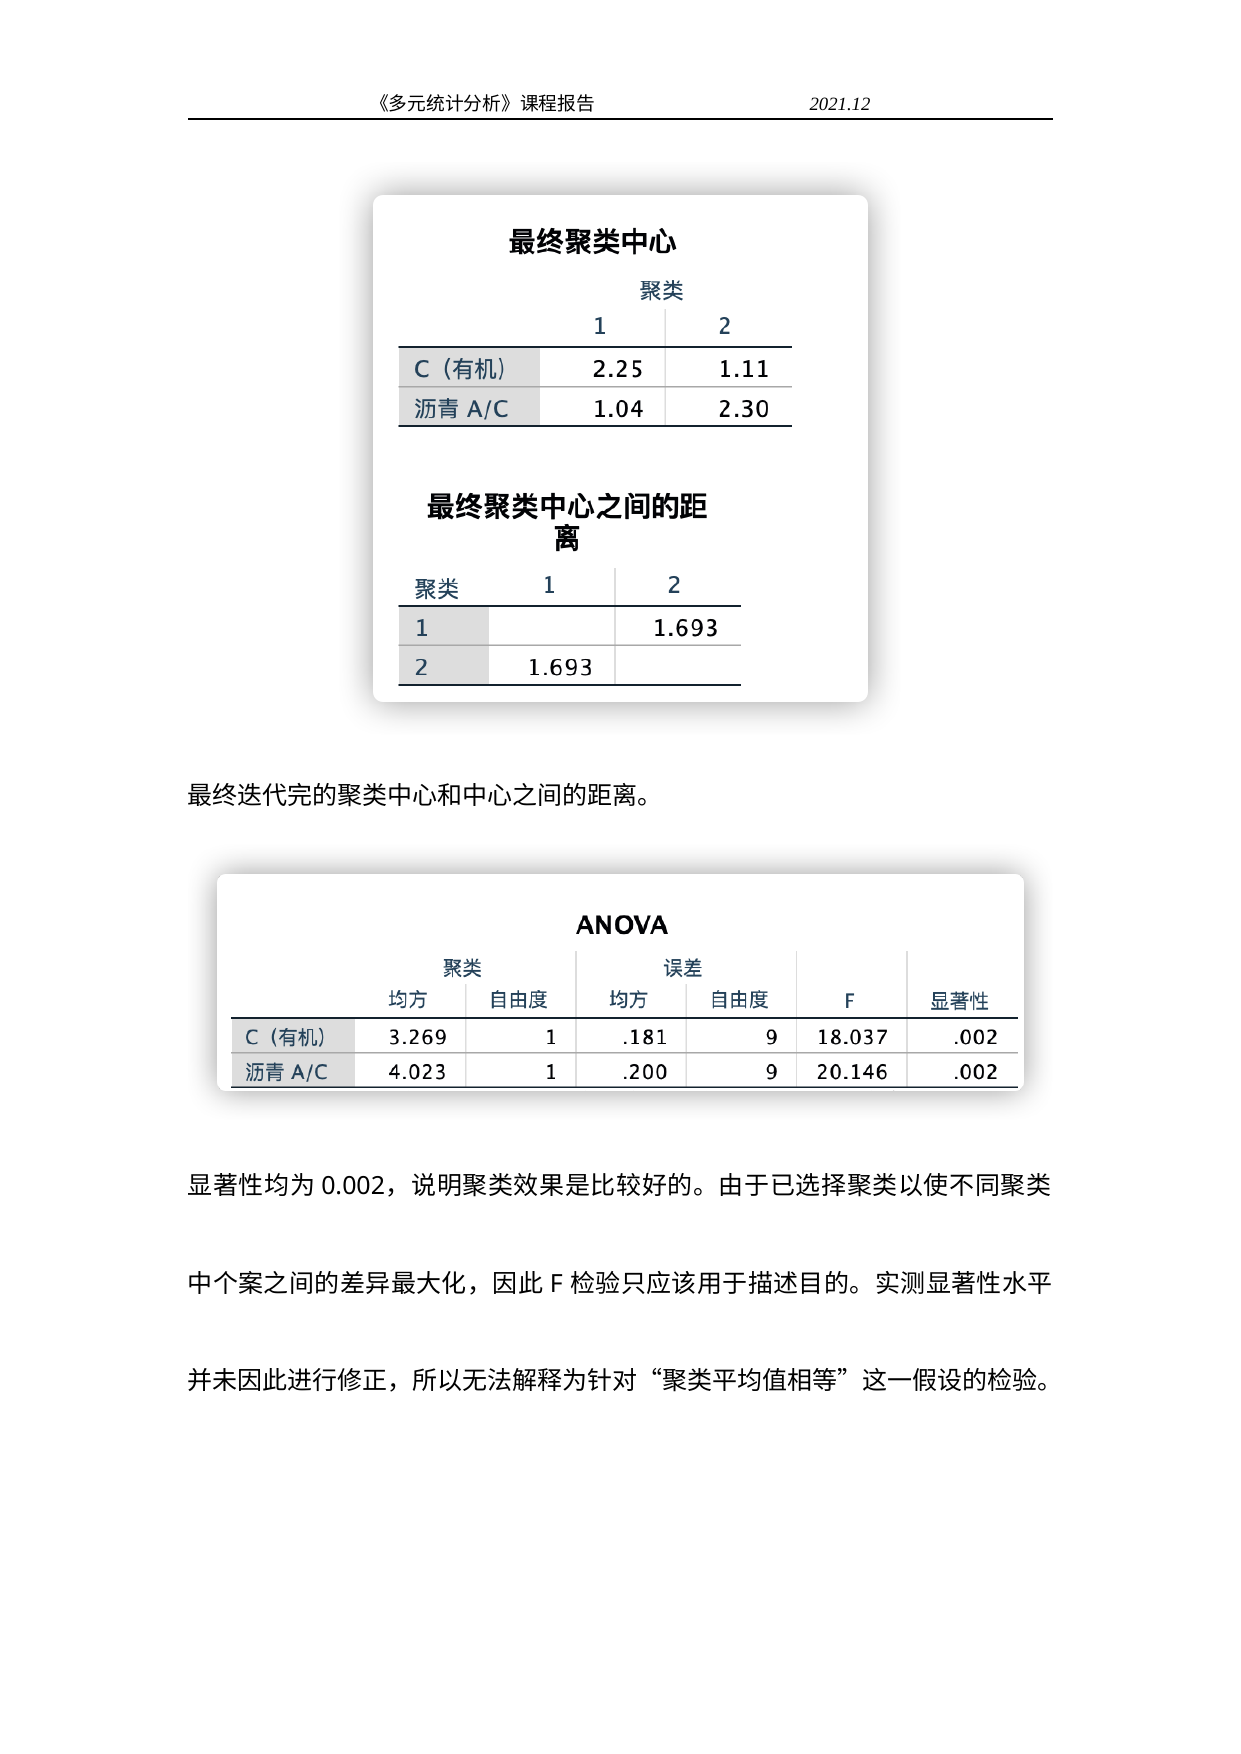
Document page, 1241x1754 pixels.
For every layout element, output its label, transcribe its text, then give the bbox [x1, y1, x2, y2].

text 最终迭代完的聚类中心和中心之间的距离。 [187, 761, 1053, 826]
text 显著性均为0.002，说明聚类效果是比较好的。由于已选择聚类以使不同聚类中个案之间的差异最大化，因此 F 检验只应该用于描述目的。实测显著性水平并未因此进行修正，所以无法解释为针对“聚类平均值相等”这一假设的检验。 [187, 1151, 1053, 1411]
picture [187, 844, 1053, 1120]
picture [339, 162, 901, 735]
